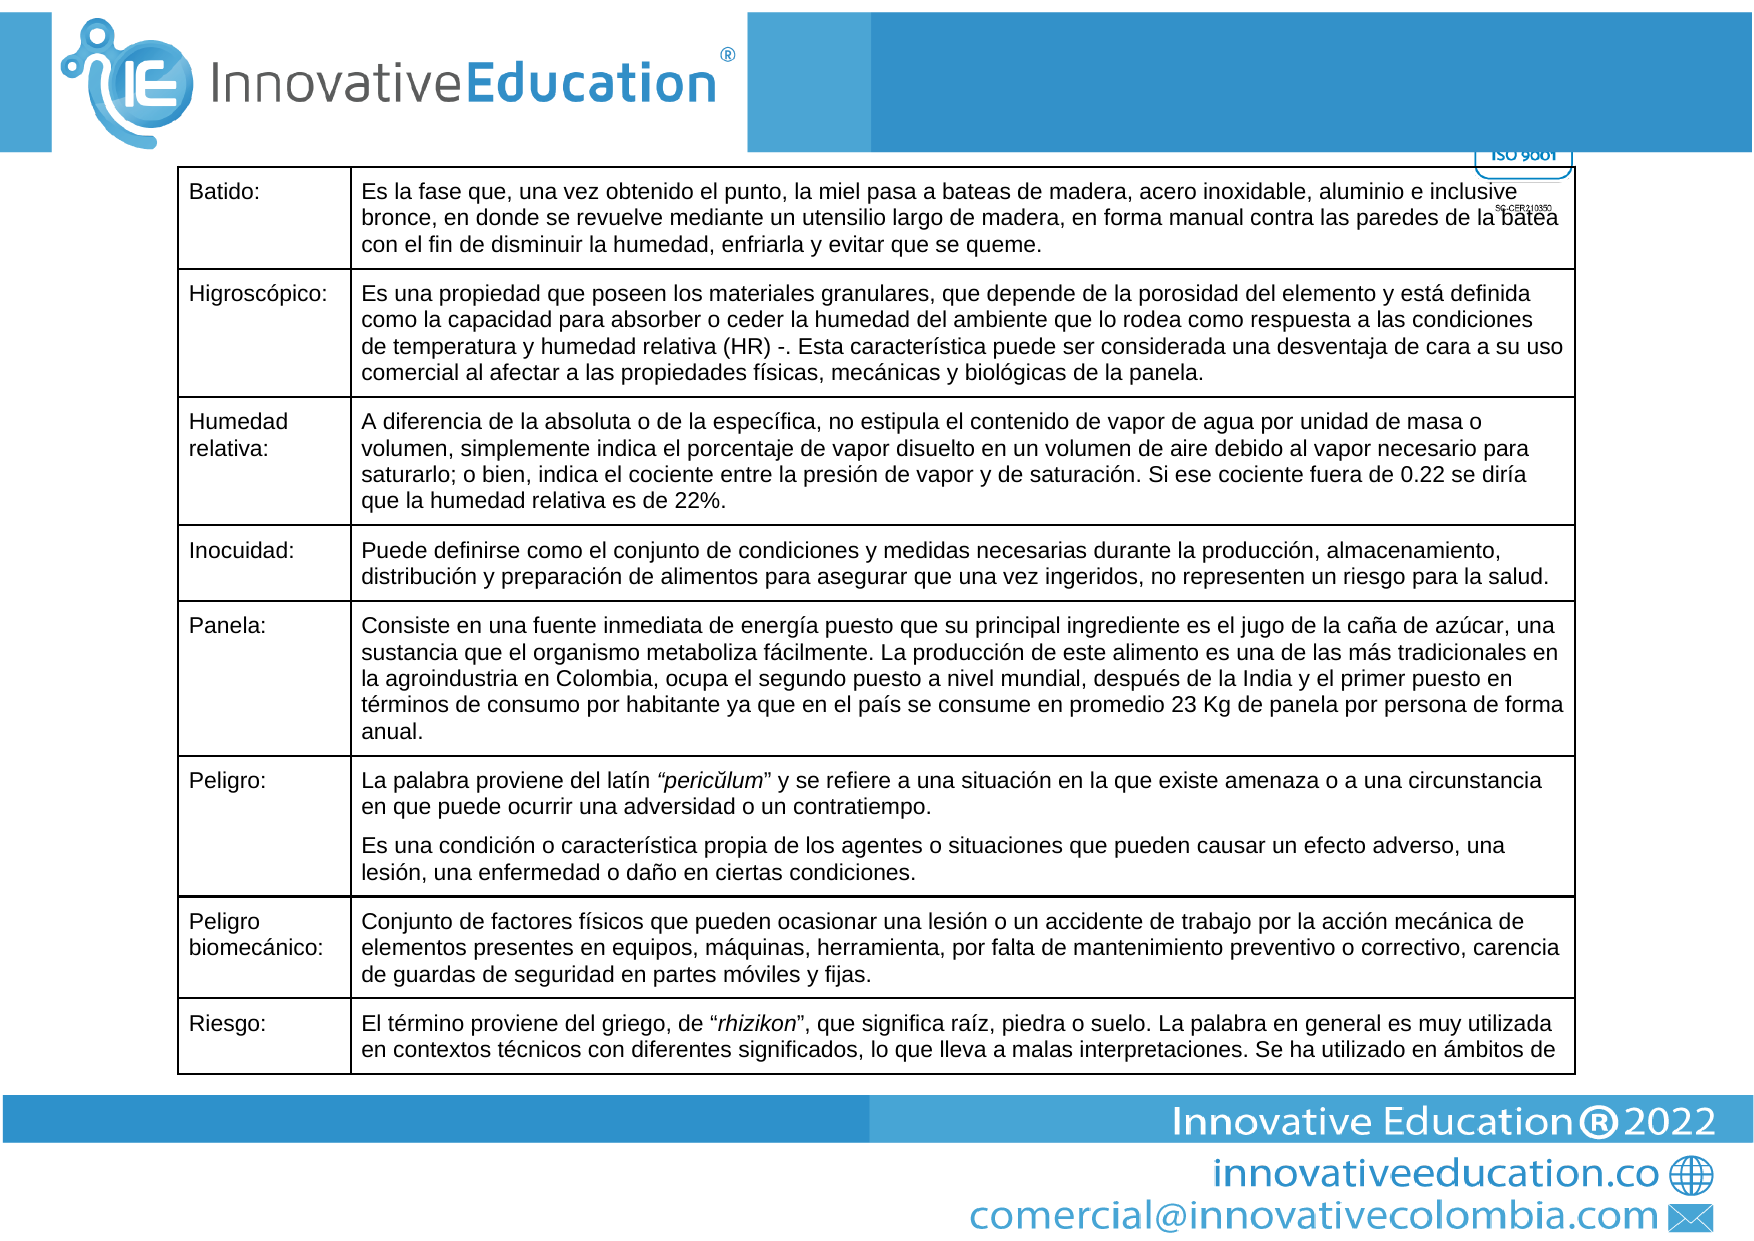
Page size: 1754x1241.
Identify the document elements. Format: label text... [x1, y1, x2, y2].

table_cell Riesgo: [179, 999, 350, 1073]
table_cell Es una propiedad que poseen los materiales granulares, que depende de la porosidad del elemento y está definida como la capacidad para absorber o ceder la humedad del ambiente que lo rodea como respuesta a las condiciones de temperatura y humedad relativa (HR) -. Esta característica puede ser considerada una desventaja de cara a su uso comercial al afectar a las propiedades físicas, mecánicas y biológicas de la panela. [352, 270, 1574, 396]
table_cell Higroscópico: [179, 270, 350, 396]
table_cell Consiste en una fuente inmediata de energía puesto que su principal ingrediente es el jugo de la caña de azúcar, una sustancia que el organismo metaboliza fácilmente. La producción de este alimento es una de las más tradicionales en la agroindustria en Colombia, ocupa el segundo puesto a nivel mundial, después de la India y el primer puesto en términos de consumo por habitante ya que en el país se consume en promedio 23 Kg de panela por persona de forma anual. [352, 602, 1574, 754]
table_cell Peligro biomecánico: [179, 898, 350, 997]
table_cell La palabra proviene del latín “pericŭlum” y se refiere a una situación en la que existe amenaza o a una circunstancia en que puede ocurrir una adversidad o un contratiempo. Es una condición o característica propia de los agentes o situaciones que pueden causar un efecto adverso, una lesión, una enfermedad o daño en ciertas condiciones. [352, 757, 1574, 895]
table_cell Es la fase que, una vez obtenido el punto, la miel pasa a bateas de madera, acero inoxidable, aluminio e inclusive bronce, en donde se revuelve mediante un utensilio largo de madera, en forma manual contra las paredes de la batea con el fin de disminuir la humedad, enfriarla y evitar que se queme. [352, 168, 1574, 267]
picture [0, 0, 1752, 166]
table_cell Peligro: [179, 757, 350, 895]
table_cell Conjunto de factores físicos que pueden ocasionar una lesión o un accidente de trabajo por la acción mecánica de elementos presentes en equipos, máquinas, herramienta, por falta de mantenimiento preventivo o correctivo, carencia de guardas de seguridad en partes móviles y fijas. [352, 898, 1574, 997]
table_cell Panela: [179, 602, 350, 754]
table_cell Puede definirse como el conjunto de condiciones y medidas necesarias durante la producción, almacenamiento, distribución y preparación de alimentos para asegurar que una vez ingeridos, no representen un riesgo para la salud. [352, 526, 1574, 600]
table_cell Humedad relativa: [179, 398, 350, 524]
table_cell Inocuidad: [179, 526, 350, 600]
table_cell Batido: [179, 168, 350, 267]
table_cell A diferencia de la absoluta o de la específica, no estipula el contenido de vapor de agua por unidad de masa o volumen, simplemente indica el porcentaje de vapor disuelto en un volumen de aire debido al vapor necesario para saturarlo; o bien, indica el cociente entre la presión de vapor y de saturación. Si ese cociente fuera de 0.22 se diría que la humedad relativa es de 22%. [352, 398, 1574, 524]
picture [2, 1093, 1754, 1239]
